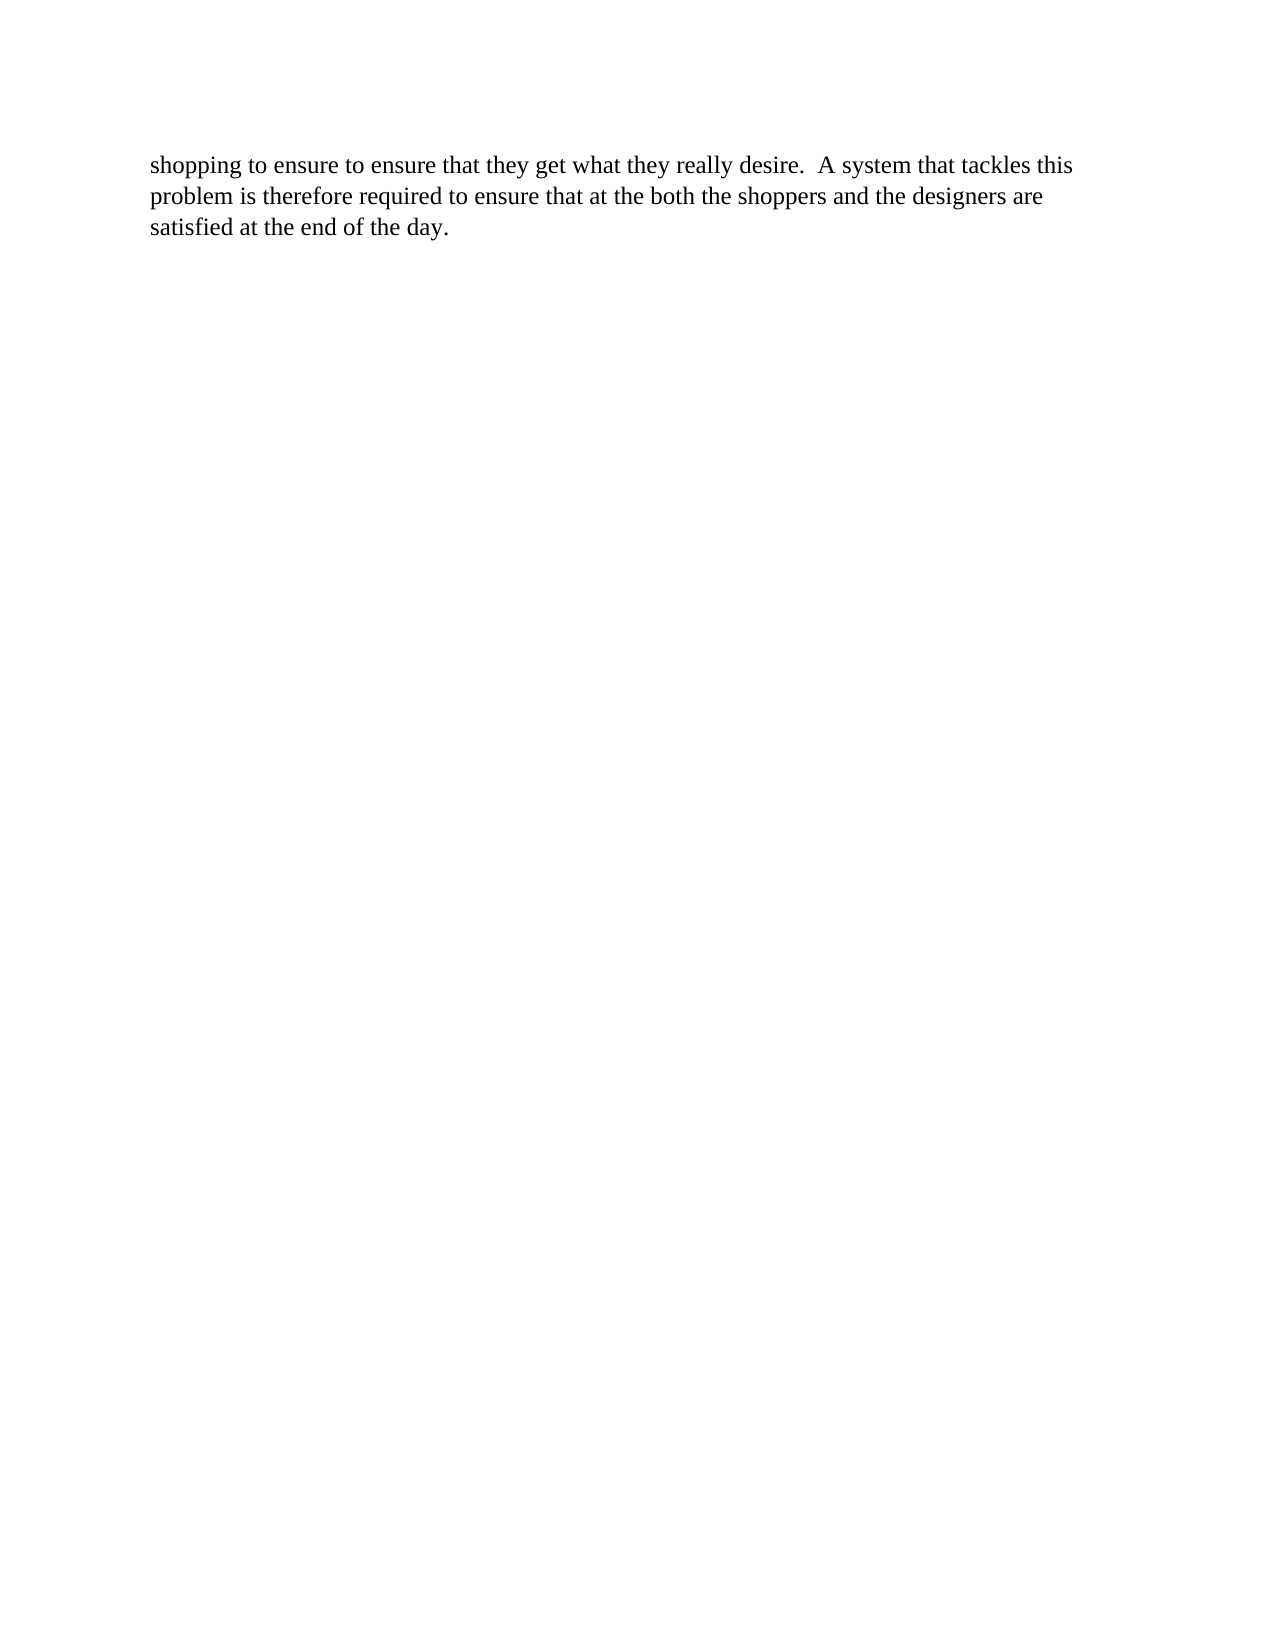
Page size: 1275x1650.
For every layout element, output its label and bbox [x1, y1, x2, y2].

list [150, 150, 1125, 241]
